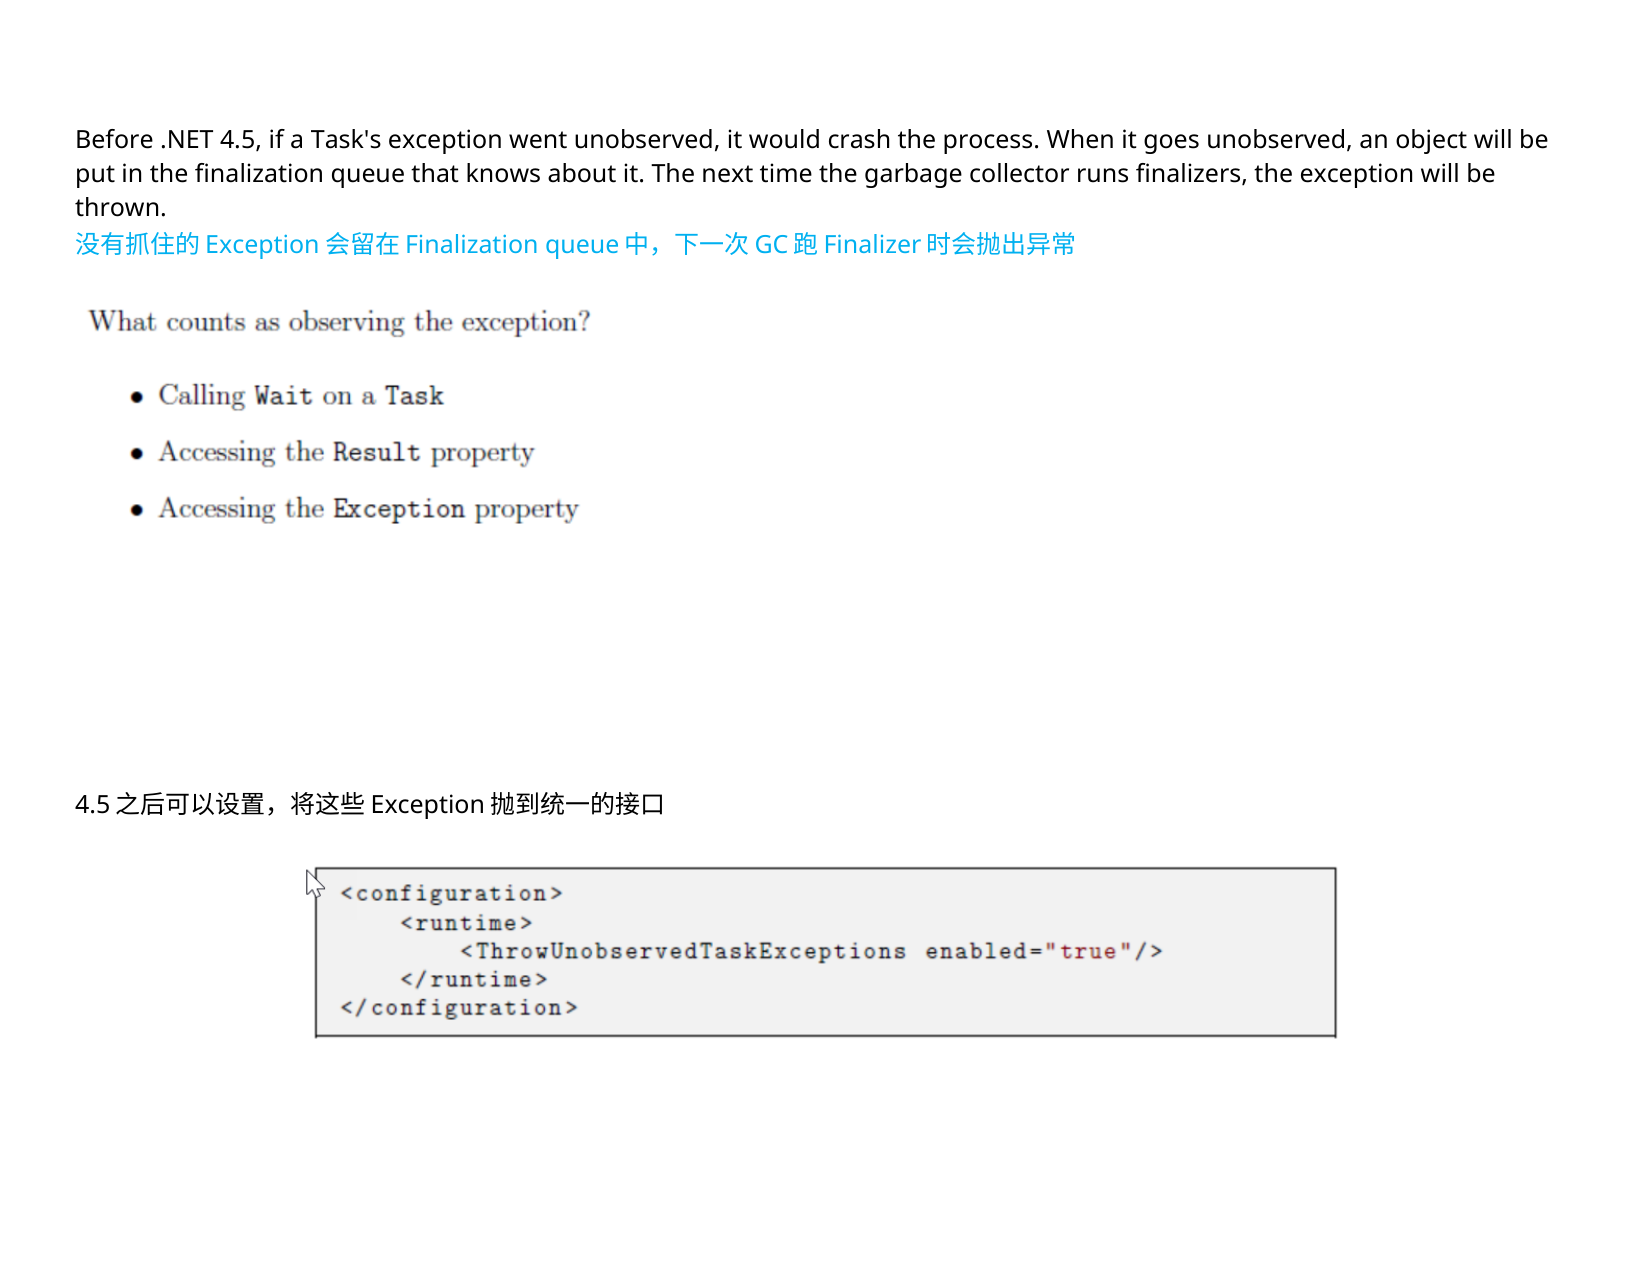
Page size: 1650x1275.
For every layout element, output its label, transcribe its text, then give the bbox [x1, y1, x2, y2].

picture [299, 855, 1351, 1046]
text Before .NET 4.5, if a Task's exception went unobserved, it would crash the process. When it goes unobserved, an object will be put in the finalization queue that knows about it. The next time the garbage collector runs finalizers, the exception will be thrown. [75, 122, 1575, 224]
picture [75, 294, 648, 547]
text 没有抓住的Exception会留在Finalization queue中，下一次GC跑Finalizer时会抛出异常 [75, 224, 1575, 260]
text 4.5之后可以设置，将这些Exception抛到统一的接口 [75, 785, 1575, 821]
